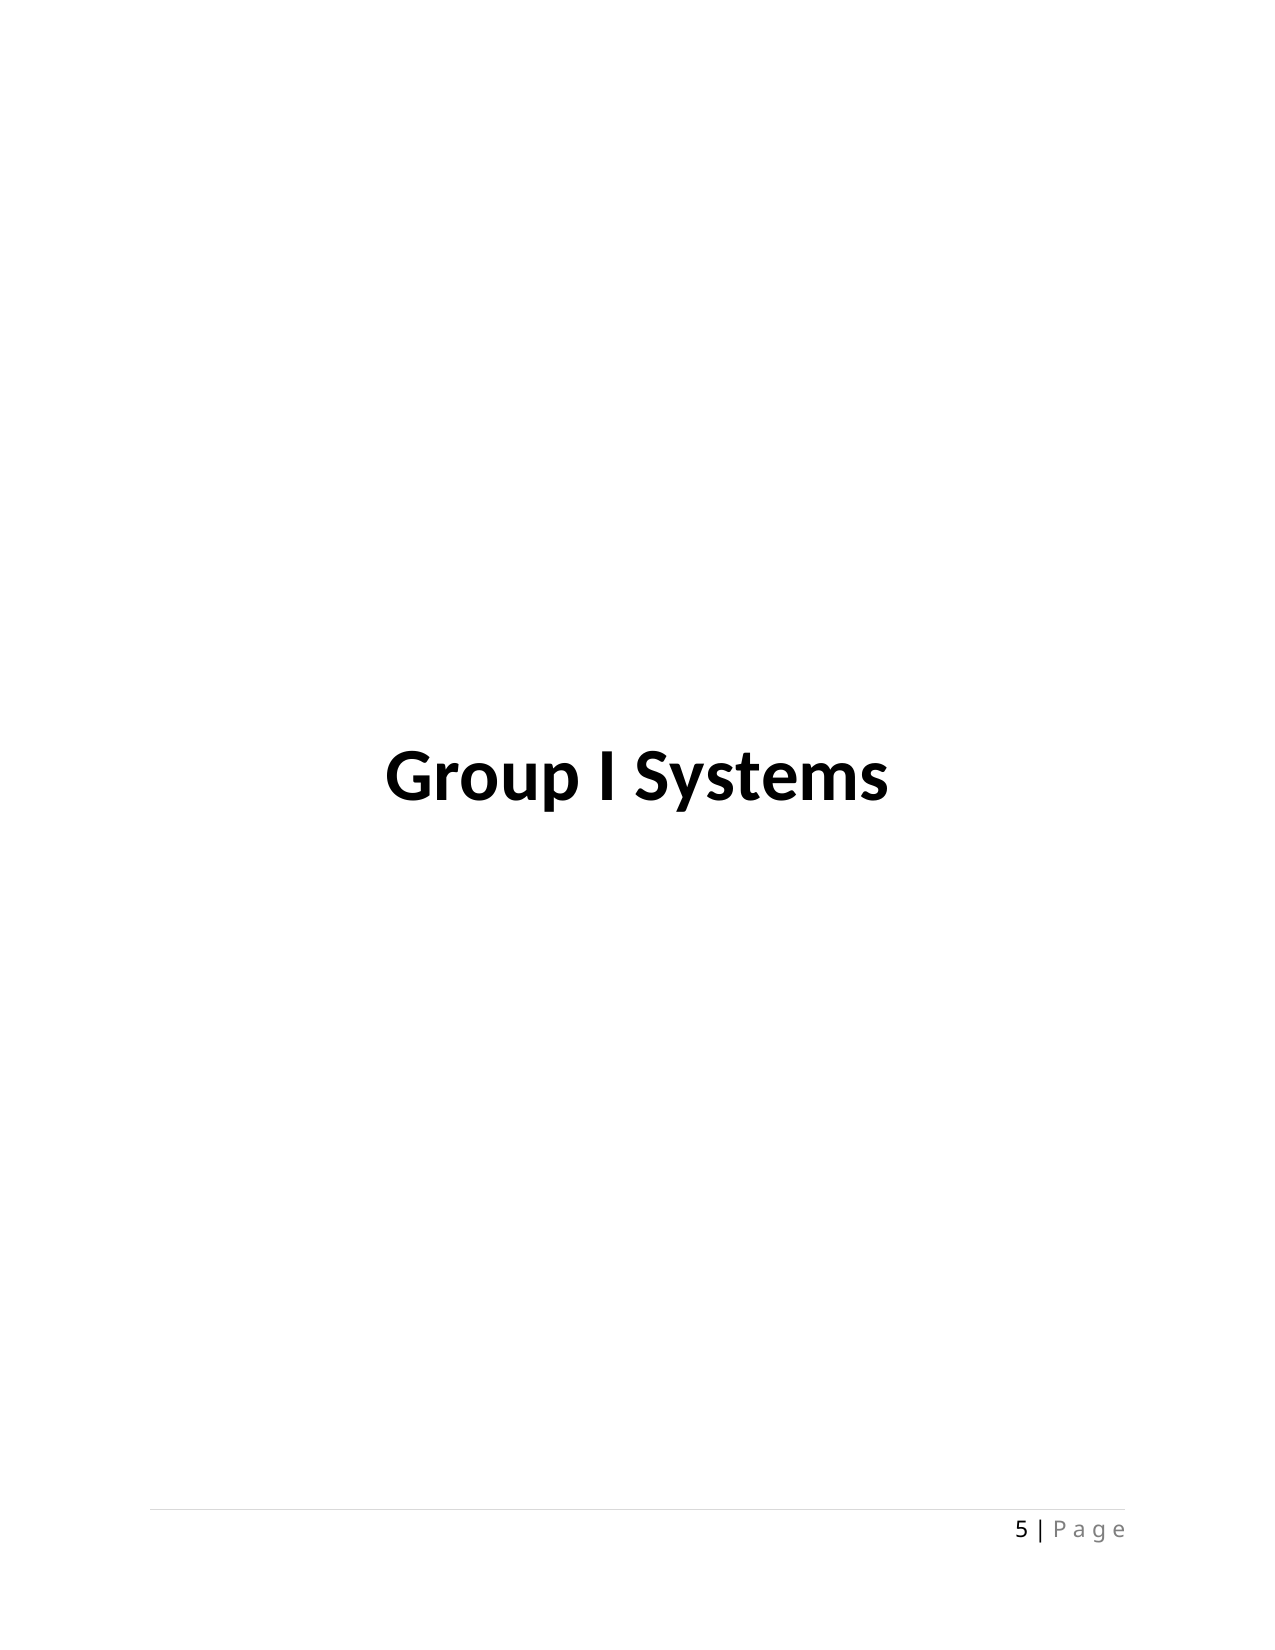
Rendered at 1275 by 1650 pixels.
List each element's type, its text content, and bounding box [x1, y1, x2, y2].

text Group I Systems [150, 728, 1125, 819]
